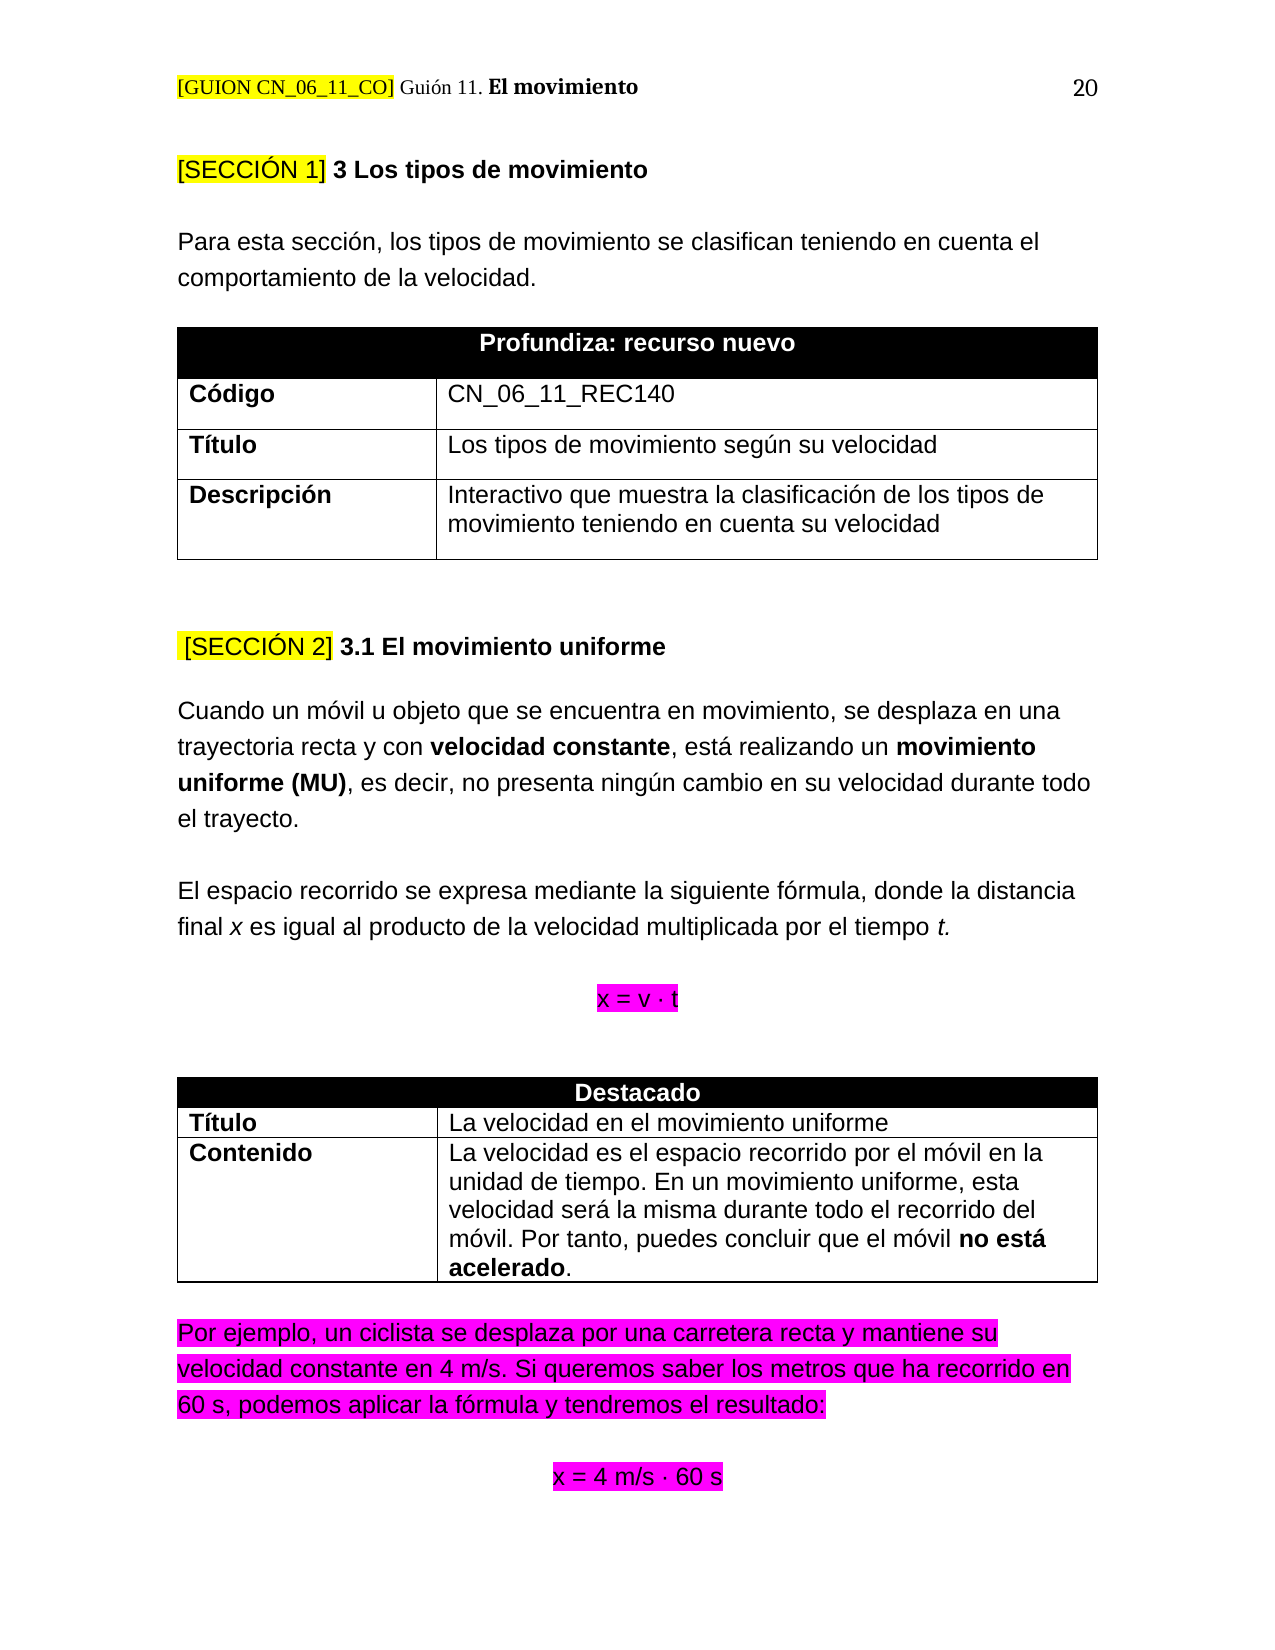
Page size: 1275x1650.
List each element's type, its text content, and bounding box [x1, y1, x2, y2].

table_cell CN_06_11_REC140 [437, 379, 1097, 428]
table_cell Descripción [178, 480, 436, 558]
table_header Profundiza: recurso nuevo [178, 328, 1097, 378]
text El espacio recorrido se expresa mediante la siguiente fórmula, donde la distancia final x es igual al producto de la velocidad multiplicada por el tiempo t. [177, 869, 1098, 941]
table_cell Código [178, 379, 436, 428]
table_cell Contenido [178, 1138, 437, 1281]
text Para esta sección, los tipos de movimiento se clasifican teniendo en cuenta el comportamiento de la velocidad. [177, 219, 1098, 291]
text [SECCIÓN 1] 3 Los tipos de movimiento [177, 148, 1098, 183]
table_cell Título [178, 1108, 437, 1137]
table_cell Los tipos de movimiento según su velocidad [437, 430, 1097, 479]
text Por ejemplo, un ciclista se desplaza por una carretera recta y mantiene su velocidad constante en 4 m/s. Si queremos saber los metros que ha recorrido en 60 s, podemos aplicar la fórmula y tendremos el resultado: [177, 1311, 1098, 1419]
table_cell Interactivo que muestra la clasificación de los tipos de movimiento teniendo en cuenta su velocidad [437, 480, 1097, 558]
text Cuando un móvil u objeto que se encuentra en movimiento, se desplaza en una trayectoria recta y con velocidad constante, está realizando un movimiento uniforme (MU), es decir, no presenta ningún cambio en su velocidad durante todo el trayecto. [177, 689, 1098, 833]
table_header Destacado [178, 1078, 1097, 1107]
text x = 4 m/s ∙ 60 s [177, 1455, 1098, 1491]
table_cell Título [178, 430, 436, 479]
table_cell La velocidad en el movimiento uniforme [438, 1108, 1097, 1137]
table_cell La velocidad es el espacio recorrido por el móvil en la unidad de tiempo. En un movimiento uniforme, esta velocidad será la misma durante todo el recorrido del móvil. Por tanto, puedes concluir que el móvil no está acelerado. [438, 1138, 1097, 1281]
text x = v ∙ t [177, 976, 1098, 1012]
text [SECCIÓN 2] 3.1 El movimiento uniforme [333, 631, 1098, 660]
